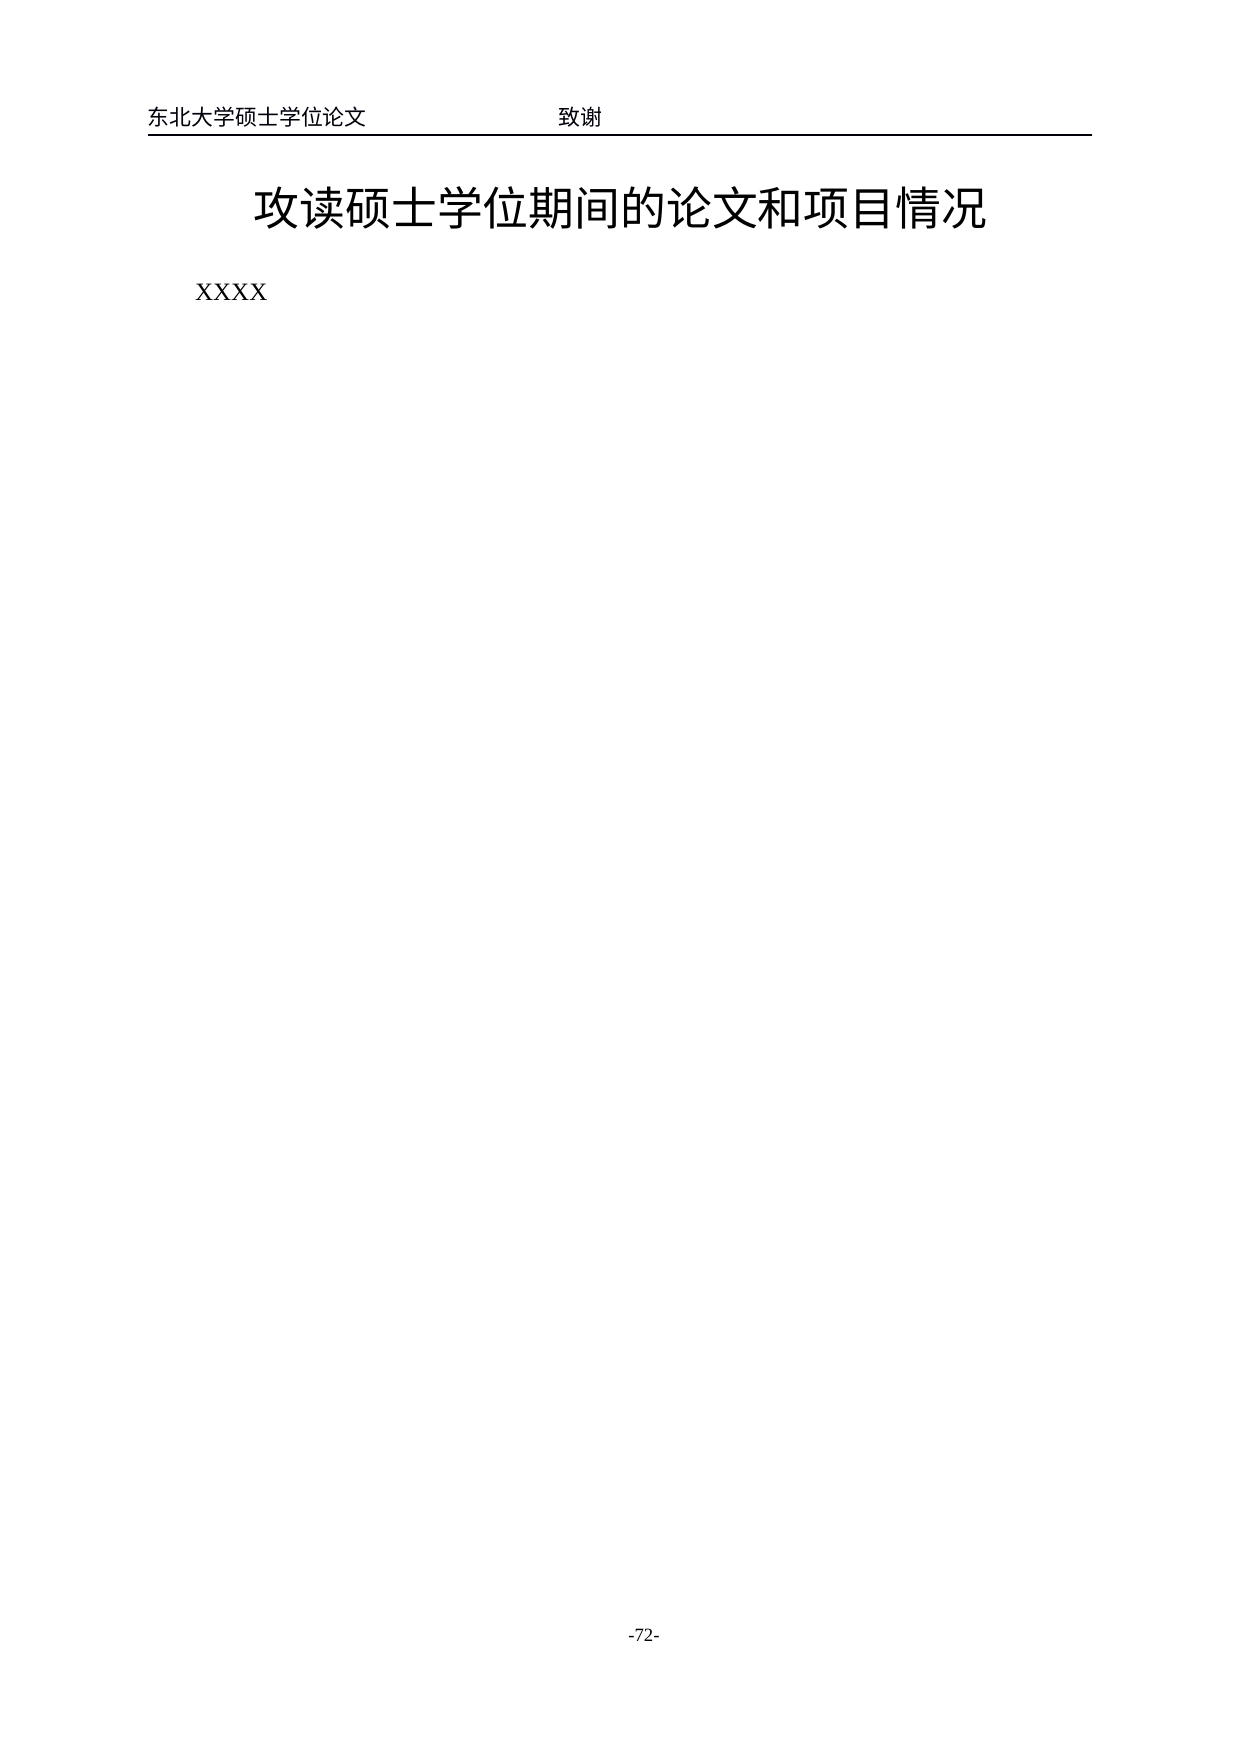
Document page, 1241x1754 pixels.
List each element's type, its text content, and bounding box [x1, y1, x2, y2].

text 攻读硕士学位期间的论文和项目情况 [148, 173, 1092, 239]
text XXXX [148, 264, 1092, 310]
